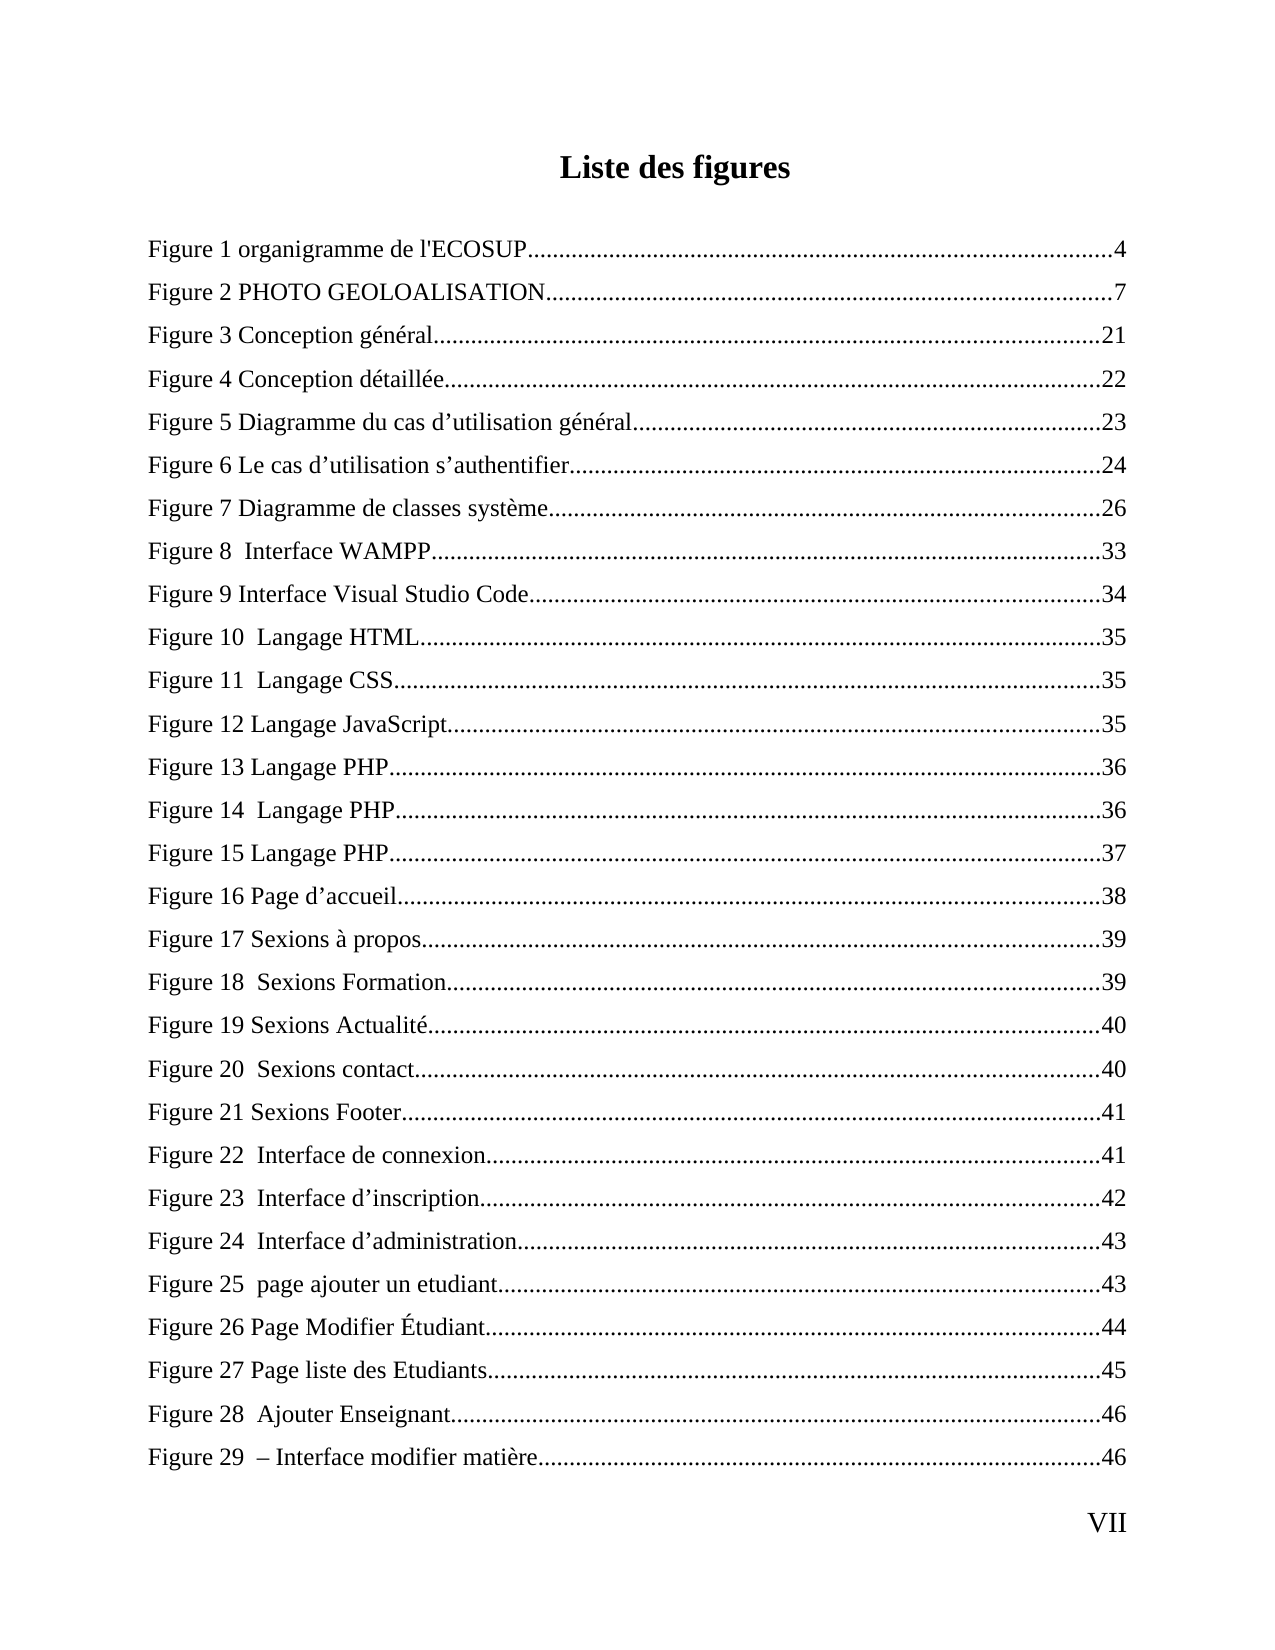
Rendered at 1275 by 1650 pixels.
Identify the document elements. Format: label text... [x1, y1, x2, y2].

text Figure 17 Sexions à propos 39 [148, 924, 1127, 953]
text Figure 16 Page d’accueil 38 [148, 881, 1127, 910]
text Figure 23 Interface d’inscription. 42 [148, 1183, 1127, 1212]
text Figure 22 Interface de connexion. 41 [148, 1140, 1127, 1169]
text Figure 13 Langage PHP 36 [148, 752, 1127, 781]
text Figure 25 page ajouter un etudiant. 43 [148, 1269, 1127, 1298]
text Figure 4 Conception détaillée 22 [148, 364, 1127, 392]
text Figure 1 organigramme de l'ECOSUP 4 [148, 234, 1127, 263]
text Figure 27 Page liste des Etudiants 45 [148, 1356, 1127, 1384]
text Liste des figures [223, 148, 1127, 186]
text Figure 11 Langage CSS. 35 [148, 666, 1127, 694]
text Figure 10 Langage HTML. 35 [148, 622, 1127, 651]
text Figure 12 Langage JavaScript. 35 [148, 709, 1127, 737]
text Figure 21 Sexions Footer 41 [148, 1097, 1127, 1126]
text Figure 18 Sexions Formation. 39 [148, 967, 1127, 996]
text Figure 28 Ajouter Enseignant. 46 [148, 1399, 1127, 1427]
text Figure 15 Langage PHP 37 [148, 838, 1127, 867]
text Figure 5 Diagramme du cas d’utilisation général. 23 [148, 407, 1127, 436]
text Figure 14 Langage PHP 36 [148, 795, 1127, 824]
text Figure 3 Conception général 21 [148, 321, 1127, 349]
text Figure 2 PHOTO GEOLOALISATION 7 [148, 277, 1127, 306]
text Figure 9 Interface Visual Studio Code 34 [148, 579, 1127, 608]
text Figure 19 Sexions Actualité. 40 [148, 1011, 1127, 1039]
text Figure 7 Diagramme de classes système 26 [148, 493, 1127, 522]
text Figure 26 Page Modifier Étudiant 44 [148, 1312, 1127, 1341]
text Figure 24 Interface d’administration. 43 [148, 1226, 1127, 1255]
text Figure 6 Le cas d’utilisation s’authentifier 24 [148, 450, 1127, 479]
text Figure 29 – Interface modifier matière. 46 [148, 1442, 1127, 1471]
text Figure 20 Sexions contact 40 [148, 1054, 1127, 1082]
text Figure 8 Interface WAMPP 33 [148, 536, 1127, 565]
